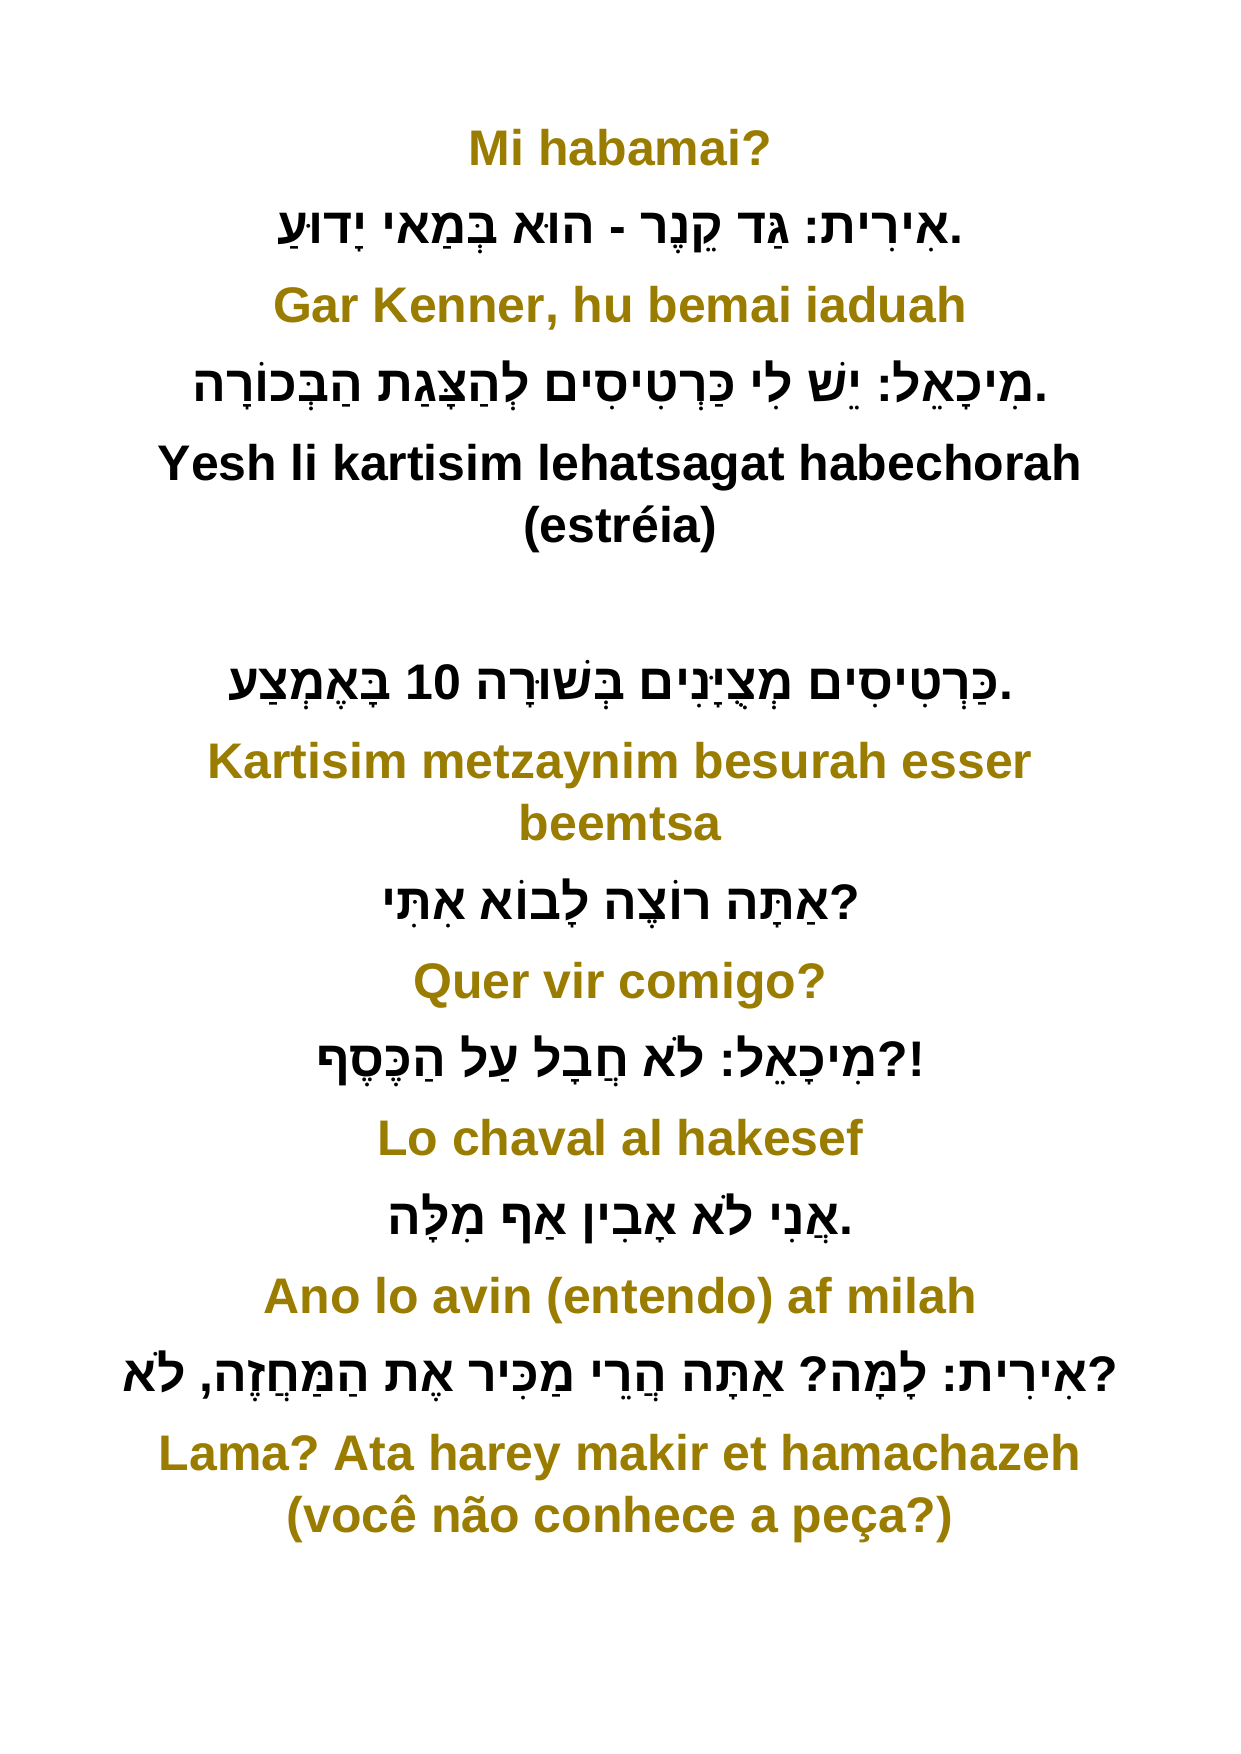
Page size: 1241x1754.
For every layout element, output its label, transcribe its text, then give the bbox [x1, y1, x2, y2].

text אֲנִי לֹא אָבִין אַף מִלָּה. [118, 1187, 1122, 1245]
text Kartisim metzaynim besurah esser beemtsa [118, 731, 1122, 851]
text מִיכָאֵל: יֵשׁ לִי כַּרְטִיסִים לְהַצָּגַת הַבְּכוֹרָה. [118, 354, 1122, 412]
text מִיכָאֵל: לֹא חֲבָל עַל הַכֶּסֶף?! [118, 1030, 1122, 1087]
text כַּרְטִיסִים מְצֻיָּנִים בְּשׁוּרָה 10 בָּאֶמְצַע. [118, 653, 1122, 710]
text Gar Kenner, hu bemai iaduah [118, 276, 1122, 333]
text Quer vir comigo? [118, 951, 1122, 1008]
text Lama? Ata harey makir et hamachazeh (você não conhece a peça?) [118, 1423, 1122, 1543]
text Yesh li kartisim lehatsagat habechorah (estréia) [118, 433, 1122, 553]
text אִירִית: לָמָּה? אַתָּה הֲרֵי מַכִּיר אֶת הַמַּחֲזֶה, לֹא? [118, 1345, 1122, 1402]
text אִירִית: גַּד קֵנֶר - הוּא בְּמַאי יָדוּעַ. [118, 197, 1122, 254]
text Mi habamai? [118, 118, 1122, 176]
text אַתָּה רוֹצֶה לָבוֹא אִתִּי? [118, 872, 1122, 930]
text Lo chaval al hakesef [118, 1108, 1122, 1166]
text Ano lo avin (entendo) af milah [118, 1266, 1122, 1323]
